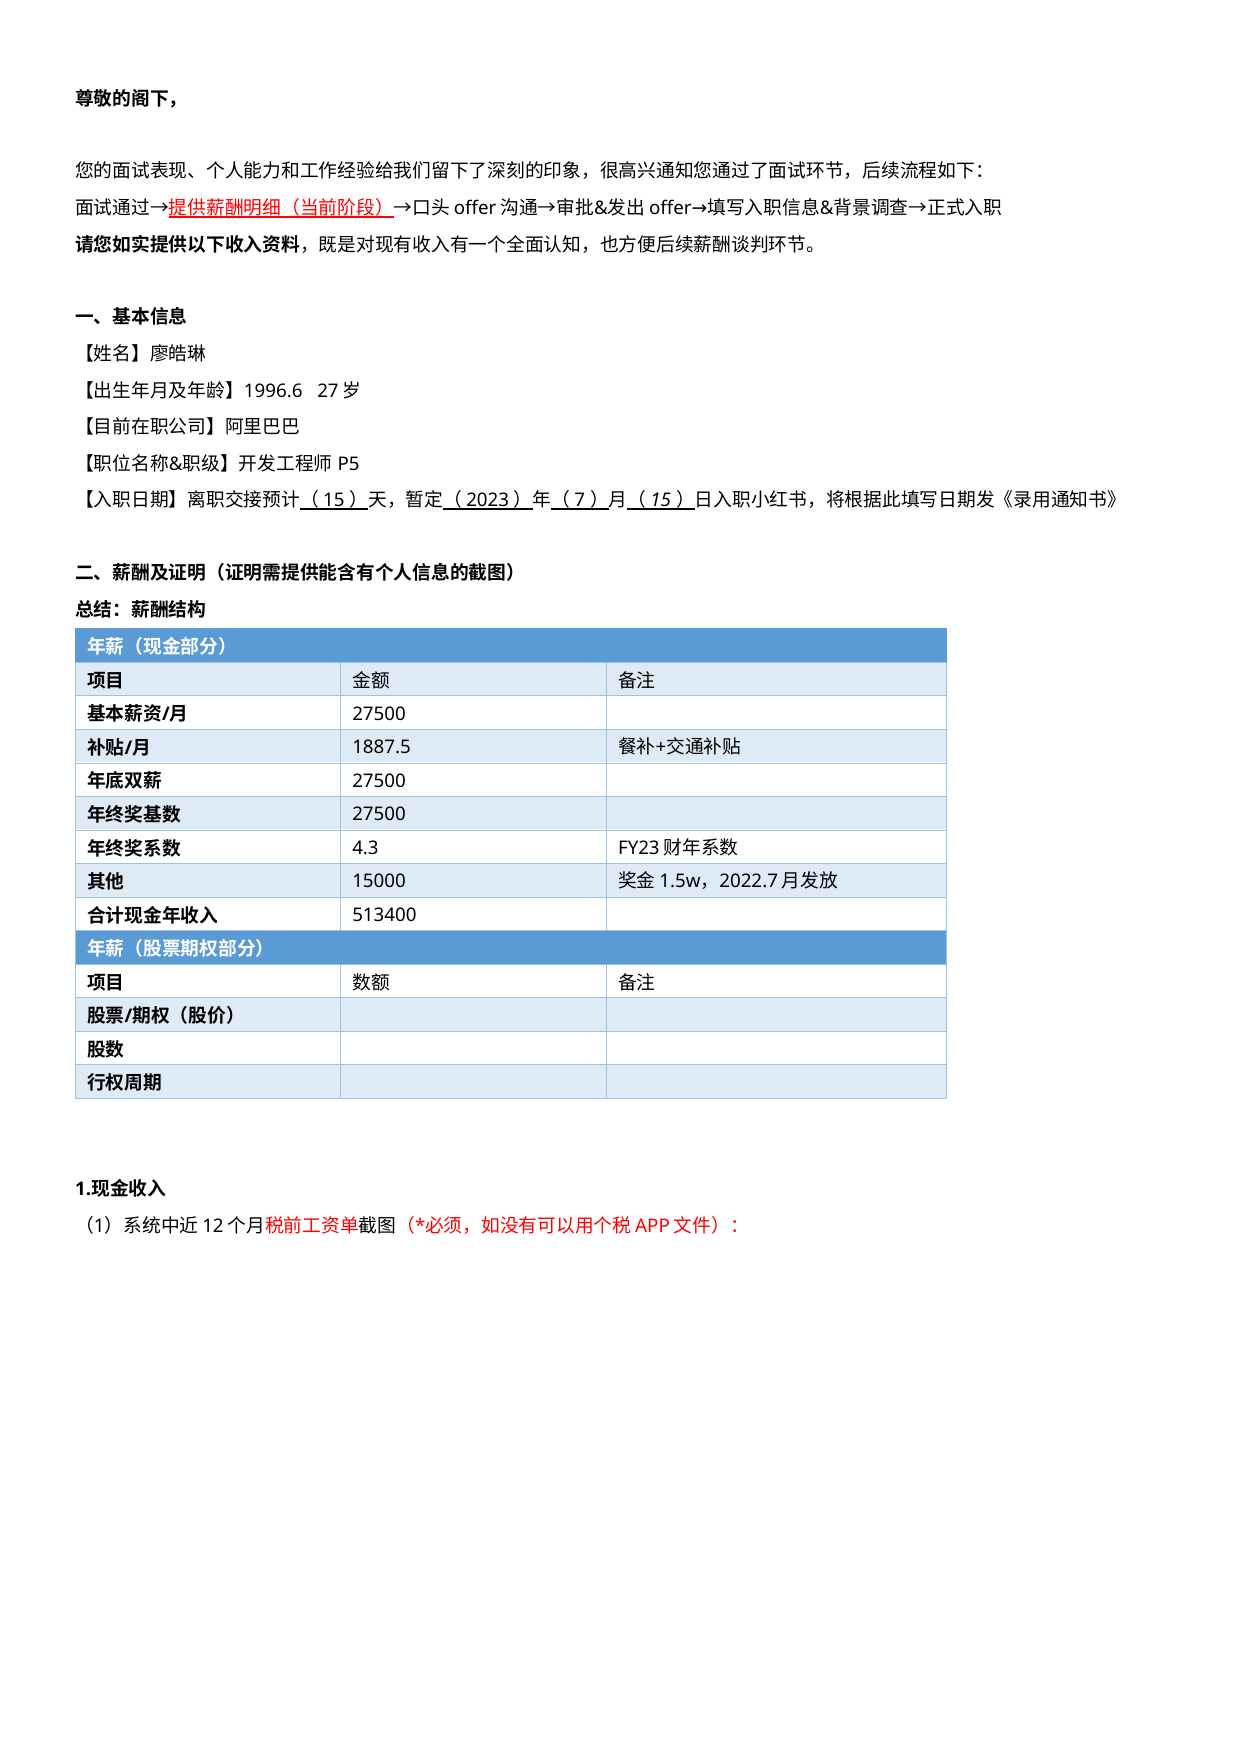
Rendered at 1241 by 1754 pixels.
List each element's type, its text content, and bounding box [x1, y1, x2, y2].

table_cell [607, 696, 946, 729]
table_cell 金额 [341, 663, 606, 695]
table_cell 备注 [607, 663, 946, 695]
text 一、基本信息 [75, 299, 1165, 332]
table_cell 补贴/月 [76, 730, 340, 762]
table_cell 股票/期权（股价） [76, 998, 340, 1031]
table_cell 年底双薪 [76, 764, 340, 796]
table_cell [607, 797, 946, 829]
table_cell 513400 [341, 898, 606, 930]
table_header 年薪（现金部分） [76, 629, 946, 662]
text （1）系统中近12个月税前工资单截图（*必须，如没有可以用个税APP文件）： [75, 1208, 1165, 1240]
table_cell 餐补+交通补贴 [607, 730, 946, 762]
text 1.现金收入 [75, 1171, 1165, 1204]
table_cell [607, 898, 946, 930]
table_cell [607, 1032, 946, 1064]
text 【职位名称&职级】开发工程师 P5 [75, 446, 1165, 478]
table_cell [607, 998, 946, 1031]
table_cell 1887.5 [341, 730, 606, 762]
table_cell 合计现金年收入 [76, 898, 340, 930]
text 总结：薪酬结构 [75, 592, 1165, 624]
table_cell 27500 [341, 797, 606, 829]
table_cell 27500 [341, 696, 606, 729]
table_cell 股数 [76, 1032, 340, 1064]
table_cell 年薪（股票期权部分） [76, 931, 946, 964]
text 【目前在职公司】阿里巴巴 [75, 409, 1165, 442]
table_cell 其他 [76, 864, 340, 897]
text 【入职日期】离职交接预计（ 15 ）天，暂定（ 2023 ）年（ 7 ）月（ 15 ）日入职小红书，将根据此填写日期发《录用通知书》 [75, 482, 1165, 515]
text 尊敬的阁下， [75, 81, 1165, 113]
text 【出生年月及年龄】1996.6 27岁 [75, 373, 1165, 405]
table_cell [607, 764, 946, 796]
table_cell [341, 1032, 606, 1064]
table_cell 数额 [341, 965, 606, 997]
table_cell [607, 1065, 946, 1098]
table_cell 15000 [341, 864, 606, 897]
table_cell [341, 1065, 606, 1098]
table_cell 行权周期 [76, 1065, 340, 1098]
table_cell 项目 [76, 663, 340, 695]
table_cell 年终奖系数 [76, 831, 340, 863]
table_cell 备注 [607, 965, 946, 997]
table_cell 奖金1.5w，2022.7月发放 [607, 864, 946, 897]
table_cell 4.3 [341, 831, 606, 863]
text 请您如实提供以下收入资料，既是对现有收入有一个全面认知，也方便后续薪酬谈判环节。 [75, 227, 1165, 259]
table_cell 项目 [76, 965, 340, 997]
table_cell 27500 [341, 764, 606, 796]
text 面试通过→提供薪酬明细（当前阶段）→口头offer沟通→审批&发出offer→填写入职信息&背景调查→正式入职 [75, 190, 1165, 223]
table_cell 年终奖基数 [76, 797, 340, 829]
table_cell [341, 998, 606, 1031]
text 二、薪酬及证明（证明需提供能含有个人信息的截图） [75, 555, 1165, 588]
text 【姓名】廖皓琳 [75, 336, 1165, 368]
table_cell 基本薪资/月 [76, 696, 340, 729]
table_cell FY23财年系数 [607, 831, 946, 863]
text 您的面试表现、个人能力和工作经验给我们留下了深刻的印象，很高兴通知您通过了面试环节，后续流程如下： [75, 153, 1165, 186]
